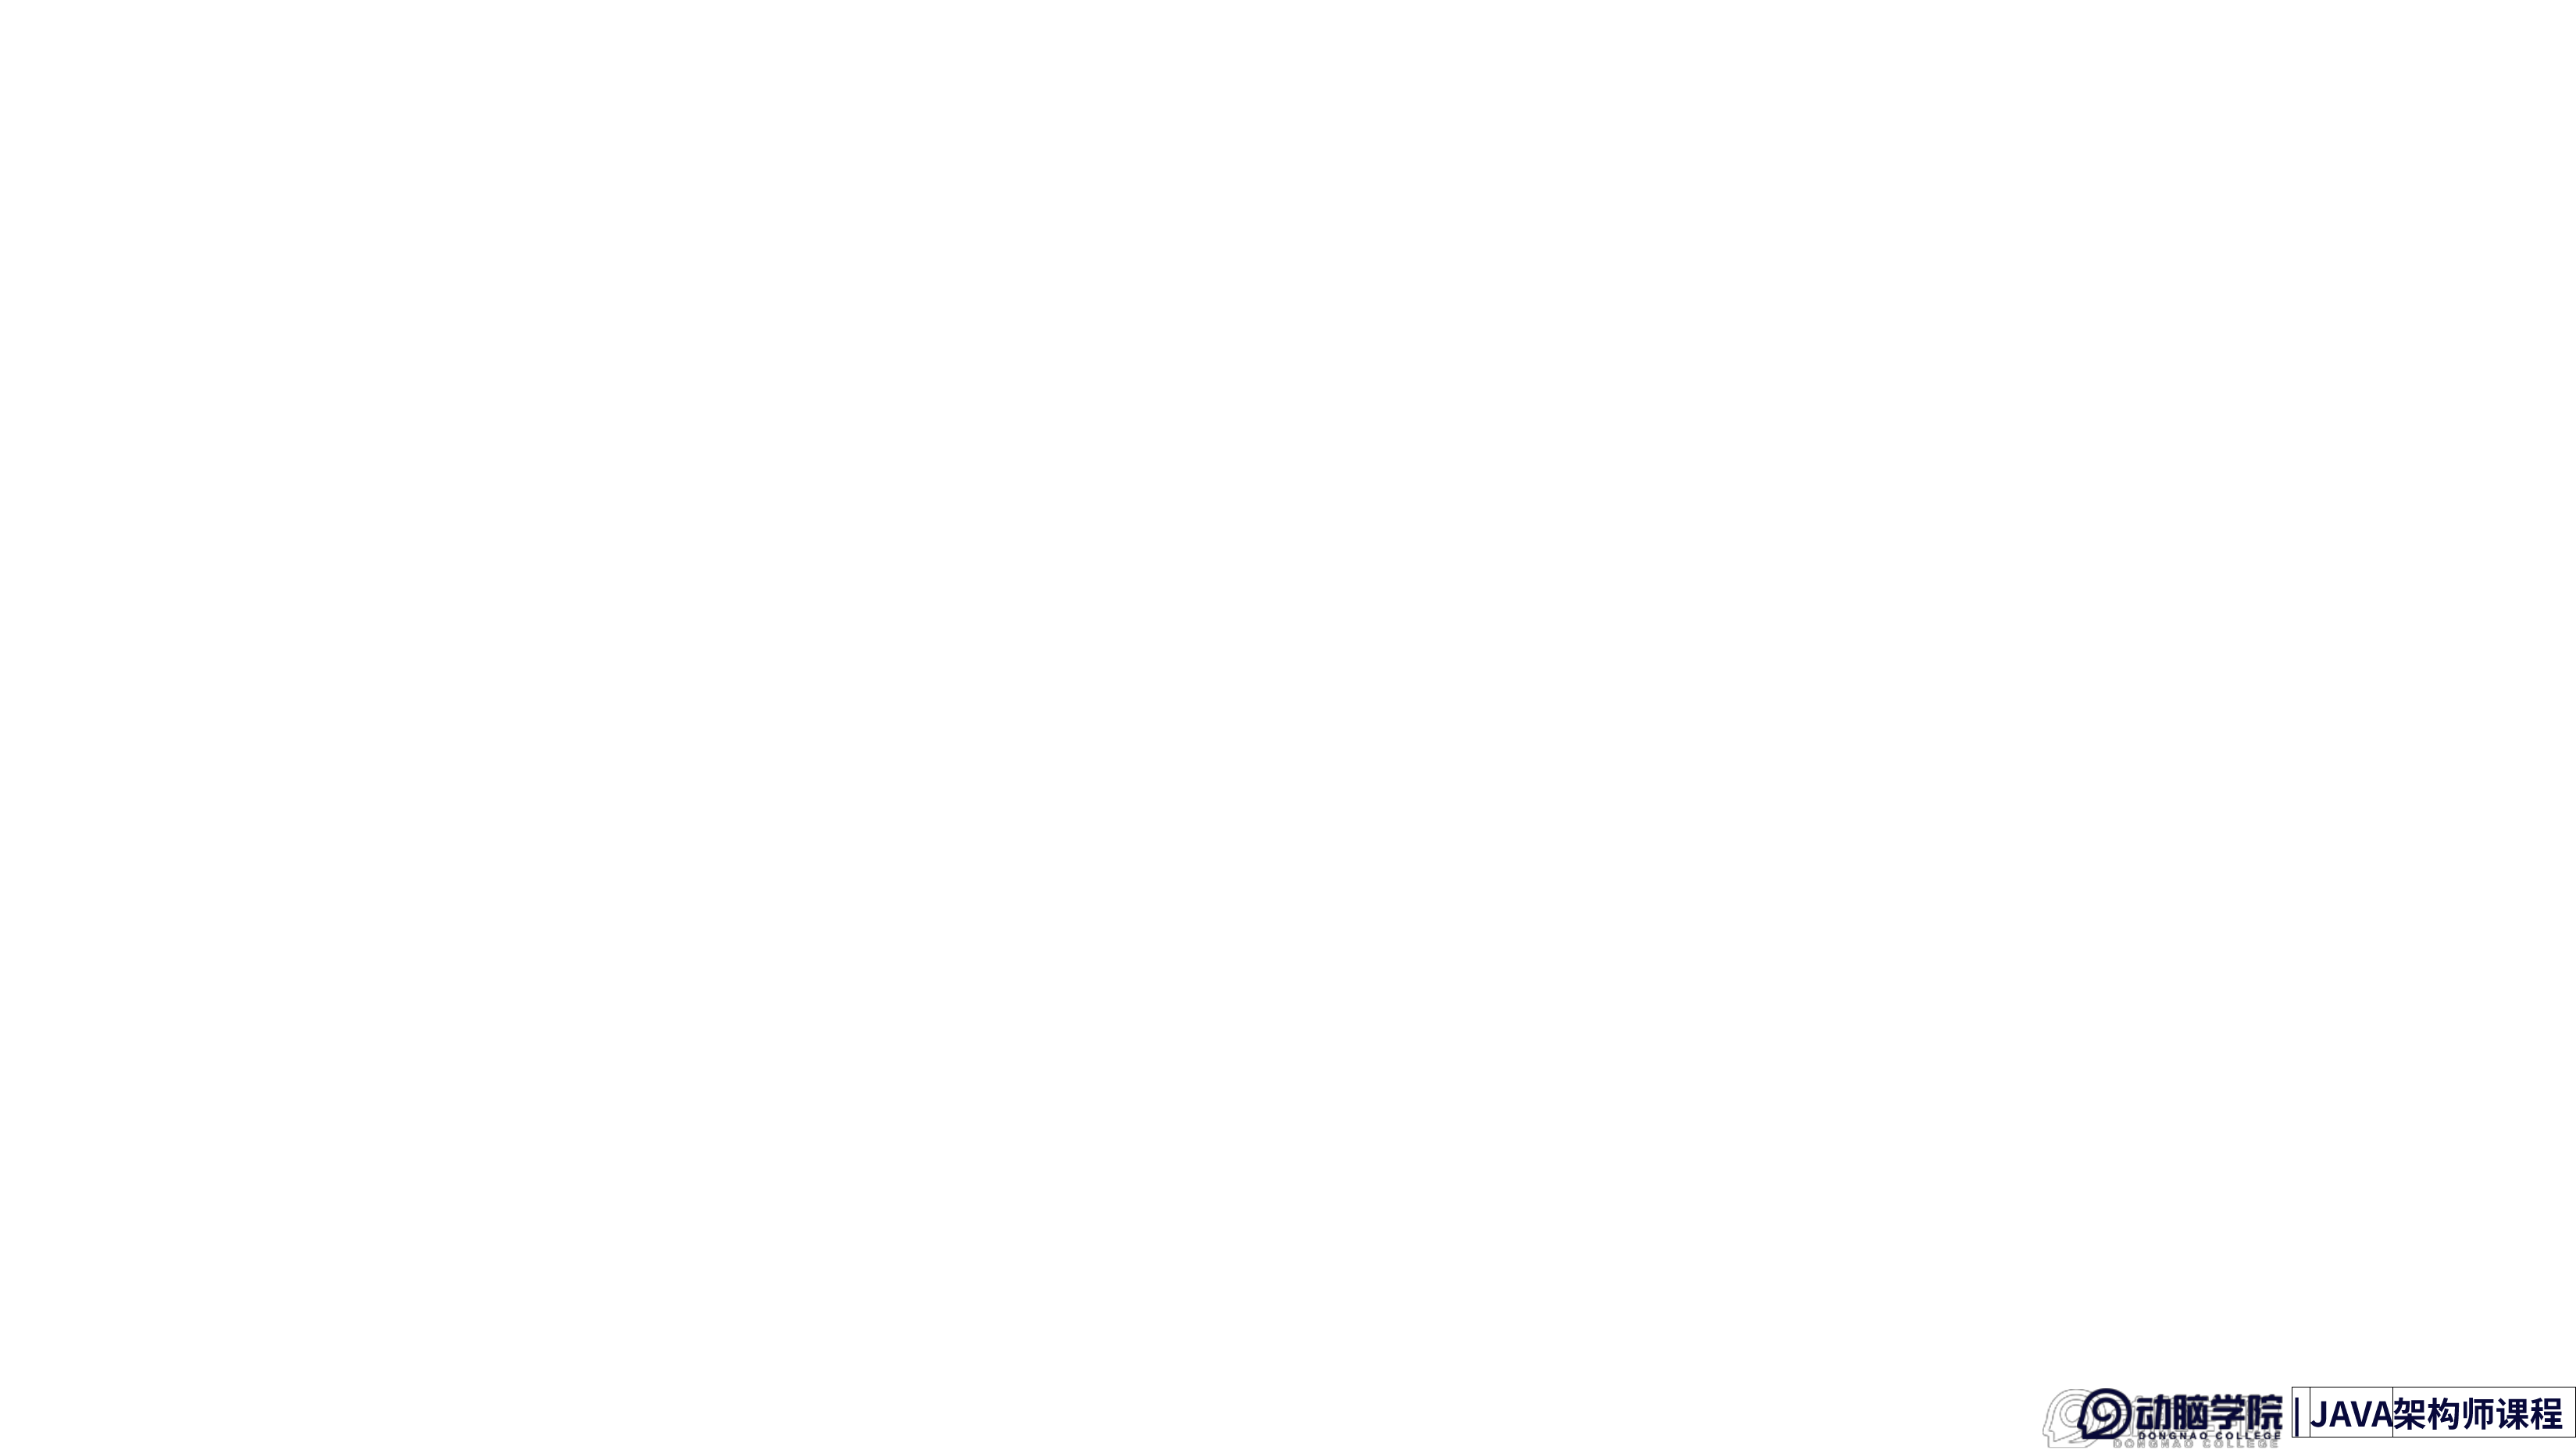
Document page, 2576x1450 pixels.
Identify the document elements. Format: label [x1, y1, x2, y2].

picture [2292, 1388, 2310, 1437]
picture [2393, 1388, 2575, 1437]
picture [2310, 1388, 2392, 1437]
picture [2043, 1388, 2284, 1449]
